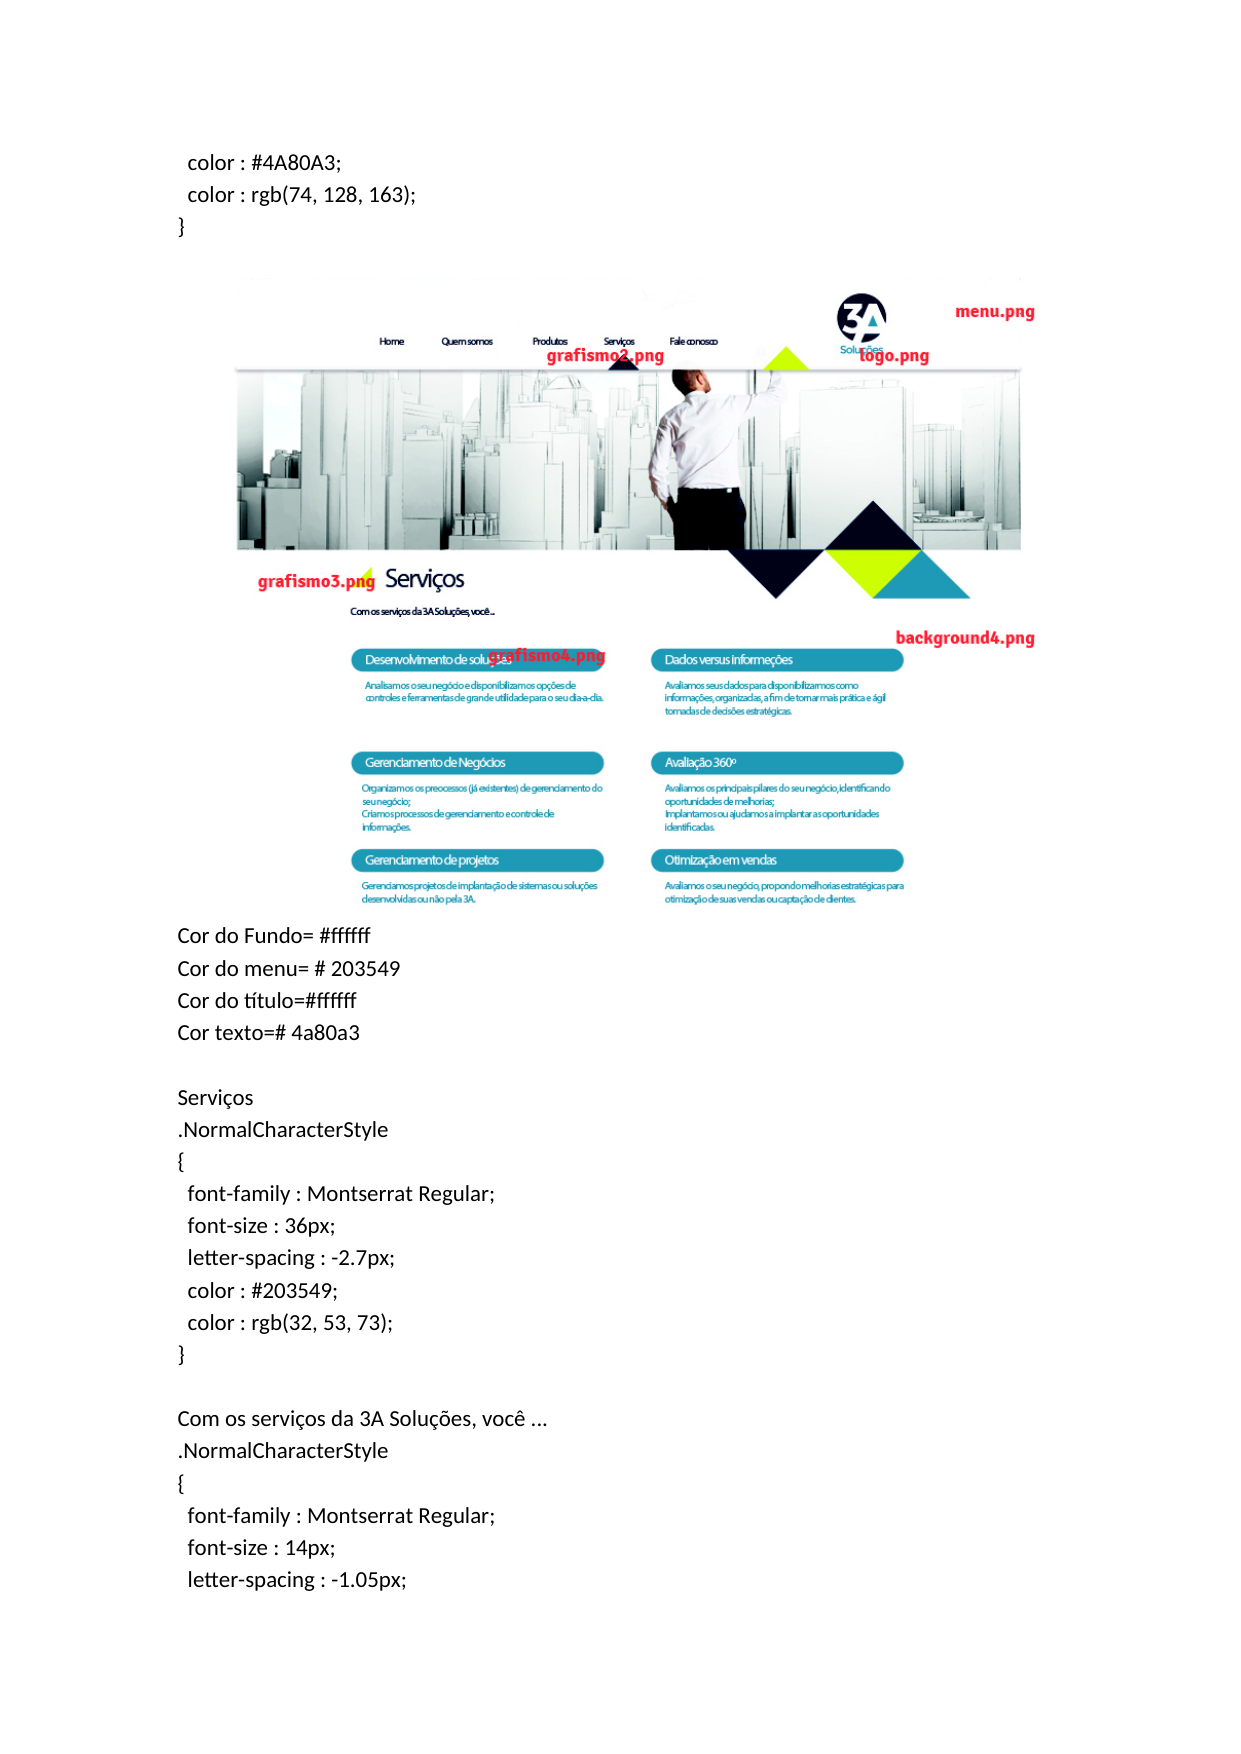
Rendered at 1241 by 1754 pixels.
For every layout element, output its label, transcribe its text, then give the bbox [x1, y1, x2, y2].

text font-family : Montserrat Regular; [177, 1501, 1063, 1529]
text { [177, 1147, 1063, 1175]
picture [177, 276, 1063, 918]
text Com os serviços da 3A Soluções, você ... [177, 1404, 1063, 1432]
text Cor do Fundo= #ffffff [177, 922, 1063, 950]
text .NormalCharacterStyle [177, 1437, 1063, 1465]
text font-size : 36px; [177, 1211, 1063, 1239]
text font-size : 14px; [177, 1533, 1063, 1561]
text { [177, 1469, 1063, 1497]
text letter-spacing : -2.7px; [177, 1243, 1063, 1272]
text font-family : Montserrat Regular; [177, 1179, 1063, 1207]
text color : rgb(32, 53, 73); [177, 1308, 1063, 1336]
text } [177, 1340, 1063, 1368]
text color : #4A80A3; [177, 148, 1063, 176]
text Cor do menu= # 203549 [177, 954, 1063, 982]
text color : #203549; [177, 1276, 1063, 1304]
text Cor texto=# 4a80a3 [177, 1018, 1063, 1046]
text Serviços [177, 1083, 1063, 1111]
text letter-spacing : -1.05px; [177, 1565, 1063, 1593]
text Cor do título=#ffffff [177, 986, 1063, 1014]
text .NormalCharacterStyle [177, 1115, 1063, 1143]
text color : rgb(74, 128, 163); [177, 180, 1063, 208]
text } [177, 212, 1063, 240]
